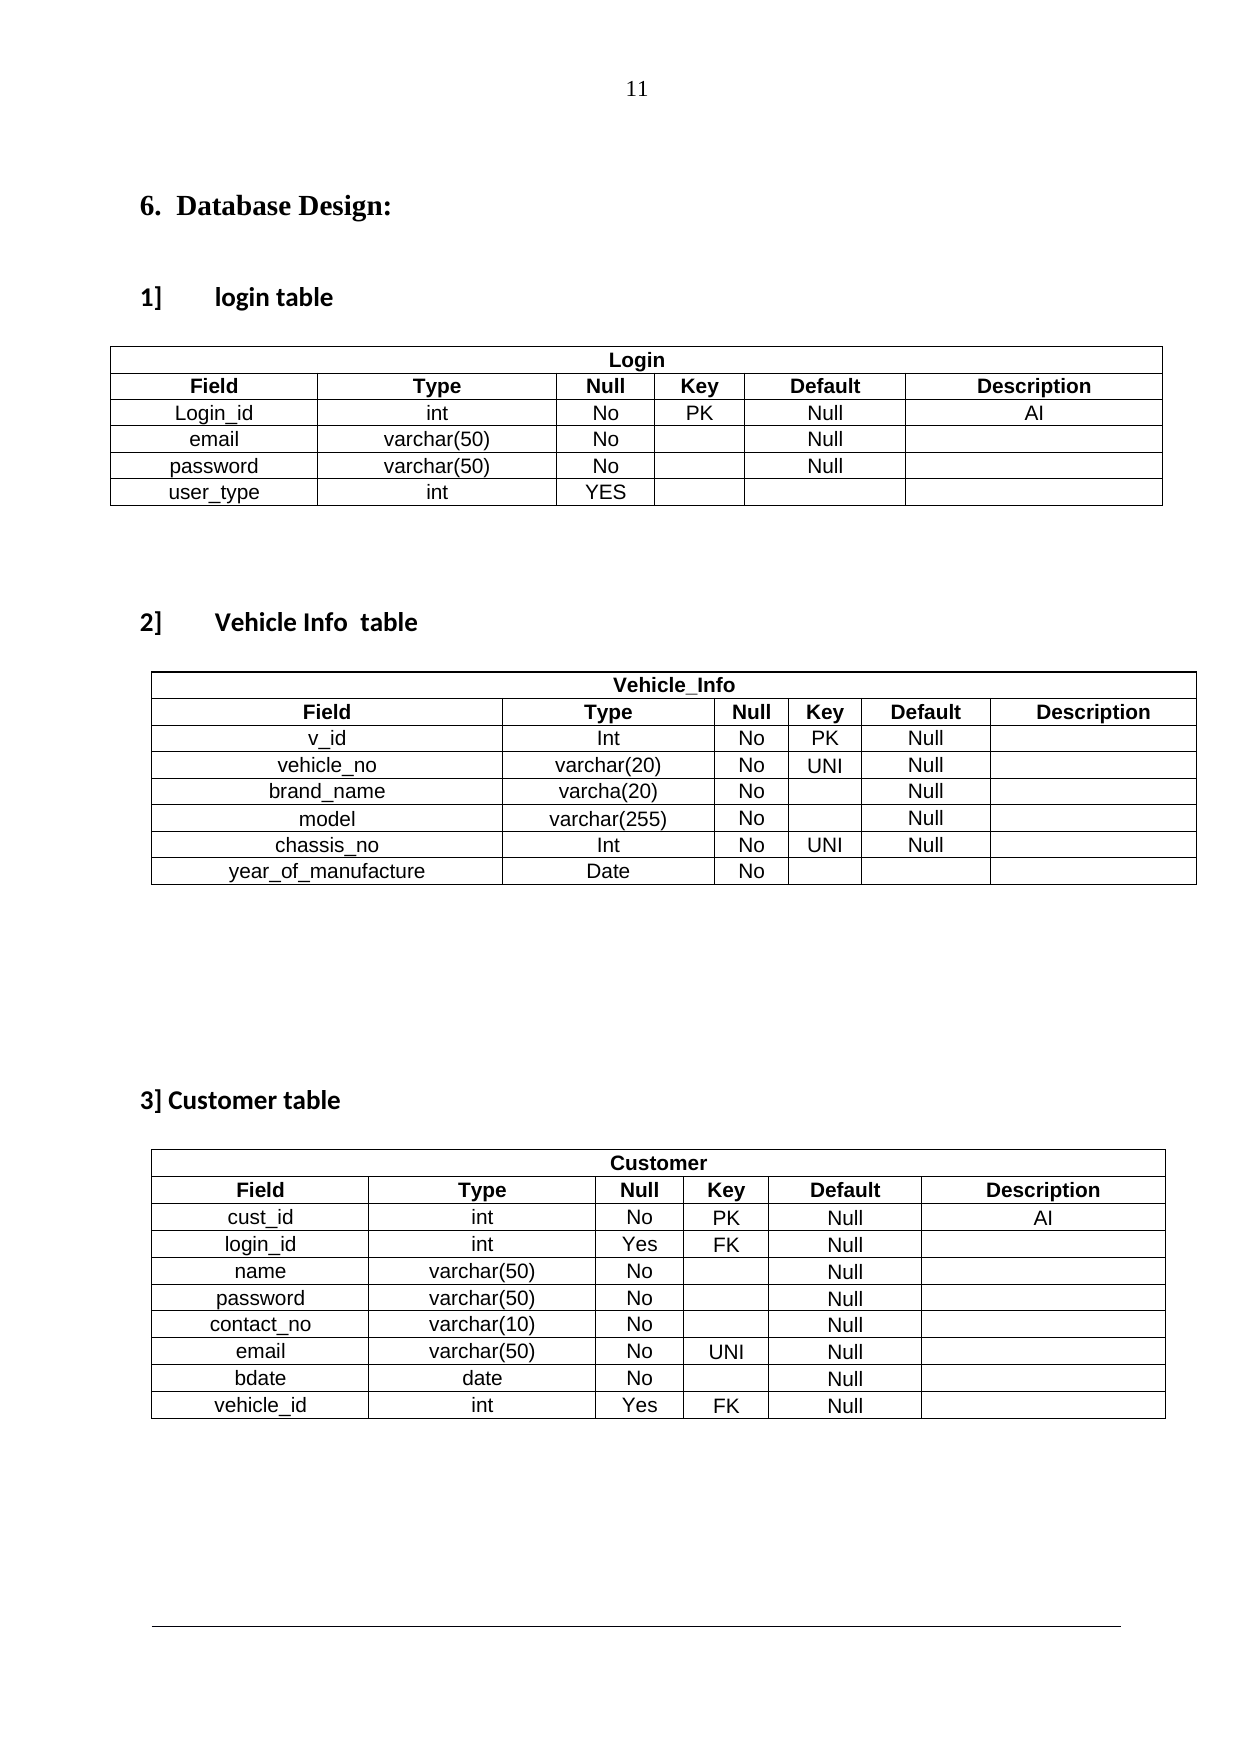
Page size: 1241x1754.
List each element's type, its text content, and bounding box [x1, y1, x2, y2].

table_cell Null [862, 805, 990, 831]
table_cell varchar(255) [503, 805, 714, 831]
list login table [139, 280, 1134, 313]
table_cell Null [862, 752, 990, 778]
table_cell [922, 1285, 1165, 1310]
table_cell email [111, 426, 317, 452]
table_cell varchar(50) [369, 1338, 595, 1364]
table_cell brand_name [152, 779, 502, 804]
table_cell Type [318, 374, 556, 399]
table_cell Key [684, 1177, 768, 1203]
table_cell [862, 858, 990, 884]
table_cell Description [922, 1177, 1165, 1203]
table_cell [655, 479, 744, 505]
table_cell vehicle_no [152, 752, 502, 778]
table_cell Default [862, 699, 990, 724]
table_header Vehicle_Info [152, 673, 1196, 698]
table_cell [991, 726, 1196, 751]
text 6. Database Design: [139, 188, 1134, 222]
table_cell YES [557, 479, 654, 505]
table_cell model [152, 805, 502, 831]
table_cell Null [769, 1311, 921, 1337]
text 2] Vehicle Info table [139, 605, 1134, 638]
table_cell Description [906, 374, 1162, 399]
table_cell Null [769, 1231, 921, 1257]
table_cell UNI [789, 832, 861, 857]
table_cell PK [655, 400, 744, 425]
table_cell Null [715, 699, 788, 724]
table_cell date [369, 1365, 595, 1391]
table_header Customer [152, 1150, 1165, 1176]
text 3] Customer table [139, 1083, 1134, 1116]
table_cell AI [922, 1204, 1165, 1230]
table_cell Field [111, 374, 317, 399]
table_cell No [596, 1338, 683, 1364]
table_cell No [557, 400, 654, 425]
table_cell password [111, 453, 317, 478]
table_cell PK [789, 726, 861, 751]
table_cell Null [557, 374, 654, 399]
table_cell [789, 779, 861, 804]
table_cell [745, 479, 905, 505]
table_cell Yes [596, 1392, 683, 1418]
table_cell UNI [684, 1338, 768, 1364]
table_cell chassis_no [152, 832, 502, 857]
table_cell login_id [152, 1231, 368, 1257]
table_cell Login_id [111, 400, 317, 425]
table_cell user_type [111, 479, 317, 505]
table_cell No [596, 1204, 683, 1230]
table_cell varchar(50) [369, 1285, 595, 1310]
table_cell password [152, 1285, 368, 1310]
table_cell [922, 1338, 1165, 1364]
table_cell Yes [596, 1231, 683, 1257]
table_cell [789, 805, 861, 831]
table_cell Default [769, 1177, 921, 1203]
table_header Login [111, 347, 1162, 372]
table_cell vehicle_id [152, 1392, 368, 1418]
table_cell No [596, 1258, 683, 1283]
table_cell varchar(50) [318, 453, 556, 478]
table_cell Int [503, 726, 714, 751]
table_cell No [715, 805, 788, 831]
table_cell [922, 1392, 1165, 1418]
table_cell varchar(50) [369, 1258, 595, 1283]
table_cell Field [152, 699, 502, 724]
table_cell No [596, 1311, 683, 1337]
table_cell name [152, 1258, 368, 1283]
table_cell PK [684, 1204, 768, 1230]
table_cell No [596, 1285, 683, 1310]
table_cell [922, 1231, 1165, 1257]
table_cell [906, 426, 1162, 452]
table_cell Null [862, 726, 990, 751]
table_cell FK [684, 1392, 768, 1418]
table_cell int [369, 1204, 595, 1230]
table_cell [922, 1311, 1165, 1337]
table_cell bdate [152, 1365, 368, 1391]
table_cell No [715, 752, 788, 778]
table_cell Type [369, 1177, 595, 1203]
table_cell No [715, 858, 788, 884]
table_cell int [369, 1392, 595, 1418]
table_cell int [369, 1231, 595, 1257]
table_cell [789, 858, 861, 884]
table_cell [906, 453, 1162, 478]
table_cell Null [745, 400, 905, 425]
table_cell Description [991, 699, 1196, 724]
table_cell v_id [152, 726, 502, 751]
table_cell No [557, 426, 654, 452]
table_cell Null [769, 1392, 921, 1418]
table_cell Int [503, 832, 714, 857]
table_cell [906, 479, 1162, 505]
table_cell varchar(10) [369, 1311, 595, 1337]
table_cell No [715, 726, 788, 751]
table_cell Null [596, 1177, 683, 1203]
table_cell int [318, 400, 556, 425]
table_cell [655, 426, 744, 452]
table_cell contact_no [152, 1311, 368, 1337]
table_cell [991, 752, 1196, 778]
table_cell [991, 779, 1196, 804]
table_cell [991, 805, 1196, 831]
table_cell [991, 858, 1196, 884]
table_cell Type [503, 699, 714, 724]
table_cell [684, 1311, 768, 1337]
table_cell Null [745, 426, 905, 452]
table_cell Null [769, 1204, 921, 1230]
table_cell Null [862, 779, 990, 804]
table_cell [684, 1365, 768, 1391]
table_cell Null [769, 1338, 921, 1364]
table_cell Date [503, 858, 714, 884]
table_cell Null [769, 1285, 921, 1310]
table_cell [922, 1365, 1165, 1391]
table_cell varchar(20) [503, 752, 714, 778]
table_cell UNI [789, 752, 861, 778]
table_cell Key [789, 699, 861, 724]
table_cell [684, 1285, 768, 1310]
table_cell Null [745, 453, 905, 478]
table_cell No [596, 1365, 683, 1391]
table_cell year_of_manufacture [152, 858, 502, 884]
table_cell No [715, 832, 788, 857]
table_cell Null [862, 832, 990, 857]
table_cell Key [655, 374, 744, 399]
table_cell No [557, 453, 654, 478]
table_cell [684, 1258, 768, 1283]
table_cell int [318, 479, 556, 505]
table_cell [991, 832, 1196, 857]
table_cell Null [769, 1365, 921, 1391]
table_cell FK [684, 1231, 768, 1257]
table_cell Null [769, 1258, 921, 1283]
table_cell AI [906, 400, 1162, 425]
table_cell No [715, 779, 788, 804]
table_cell varcha(20) [503, 779, 714, 804]
table_cell varchar(50) [318, 426, 556, 452]
table_cell email [152, 1338, 368, 1364]
table_cell Default [745, 374, 905, 399]
table_cell [922, 1258, 1165, 1283]
table_cell Field [152, 1177, 368, 1203]
table_cell [655, 453, 744, 478]
table_cell cust_id [152, 1204, 368, 1230]
